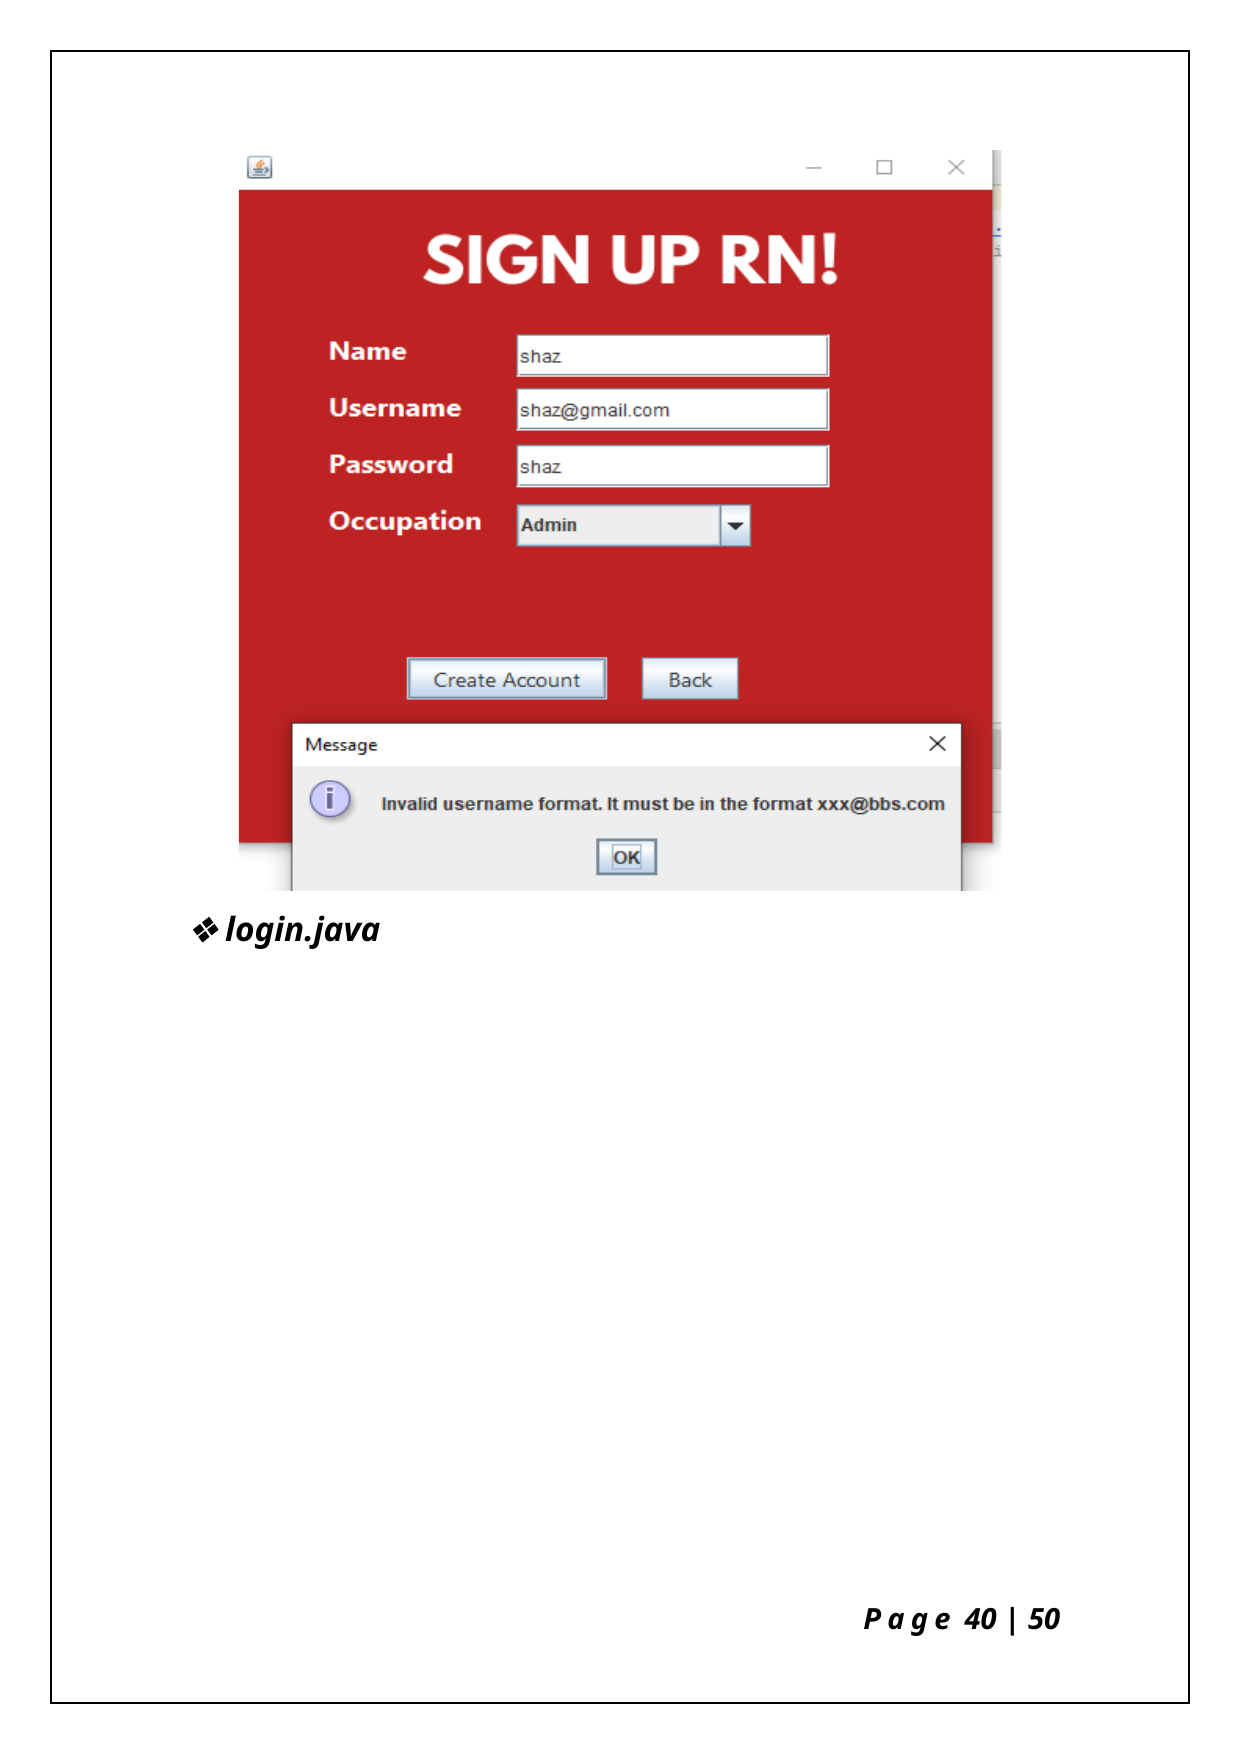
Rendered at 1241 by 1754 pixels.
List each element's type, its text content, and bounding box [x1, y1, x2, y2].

list login.java [187, 906, 1090, 951]
picture [238, 150, 1002, 891]
